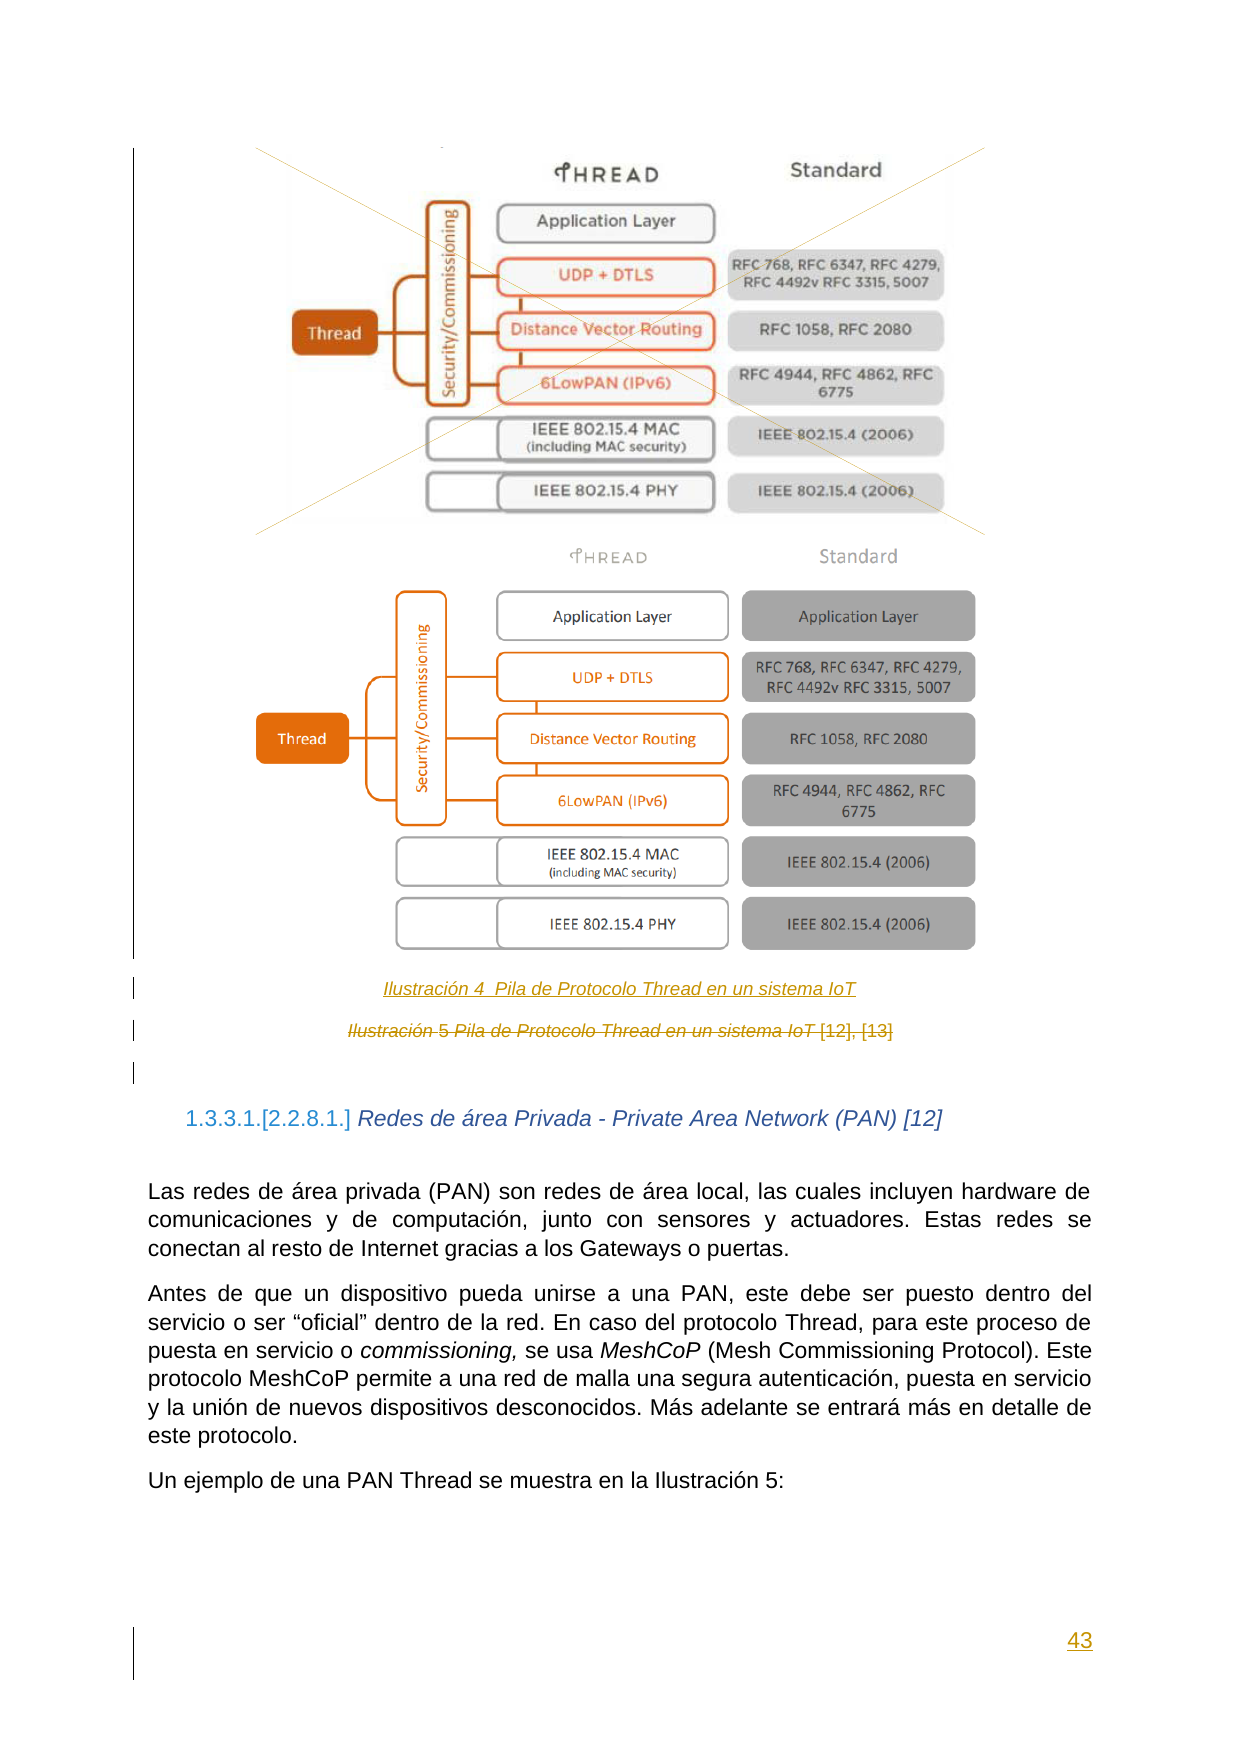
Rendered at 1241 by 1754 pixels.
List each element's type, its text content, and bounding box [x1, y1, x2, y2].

text Las redes de área privada (PAN) son redes de área local, las cuales incluyen hardware de comunicaciones y de computación, junto con sensores y actuadores. Estas redes se conectan al resto de Internet gracias a los Gateways o puertas. [148, 1178, 1092, 1261]
picture [622, 149, 985, 534]
subtitle Redes de área Privada - Private Area Network (PAN) [12] [185, 1104, 1092, 1131]
picture [255, 149, 618, 534]
picture [257, 147, 983, 340]
text Antes de que un dispositivo pueda unirse a una PAN, este debe ser puesto dentro del servicio o ser “oficial” dentro de la red. En caso del protocolo Thread, para este proceso de puesta en servicio o commissioning, se usa MeshCoP (Mesh Commissioning Protocol). Este protocolo MeshCoP permite a una red de malla una segura autenticación, puesta en servicio y la unión de nuevos dispositivos desconocidos. Más adelante se entrará más en detalle de este protocolo. [148, 1280, 1092, 1448]
picture [248, 536, 992, 959]
text Un ejemplo de una PAN Thread se muestra en la Ilustración 5: [148, 1467, 1092, 1494]
picture [258, 342, 983, 535]
